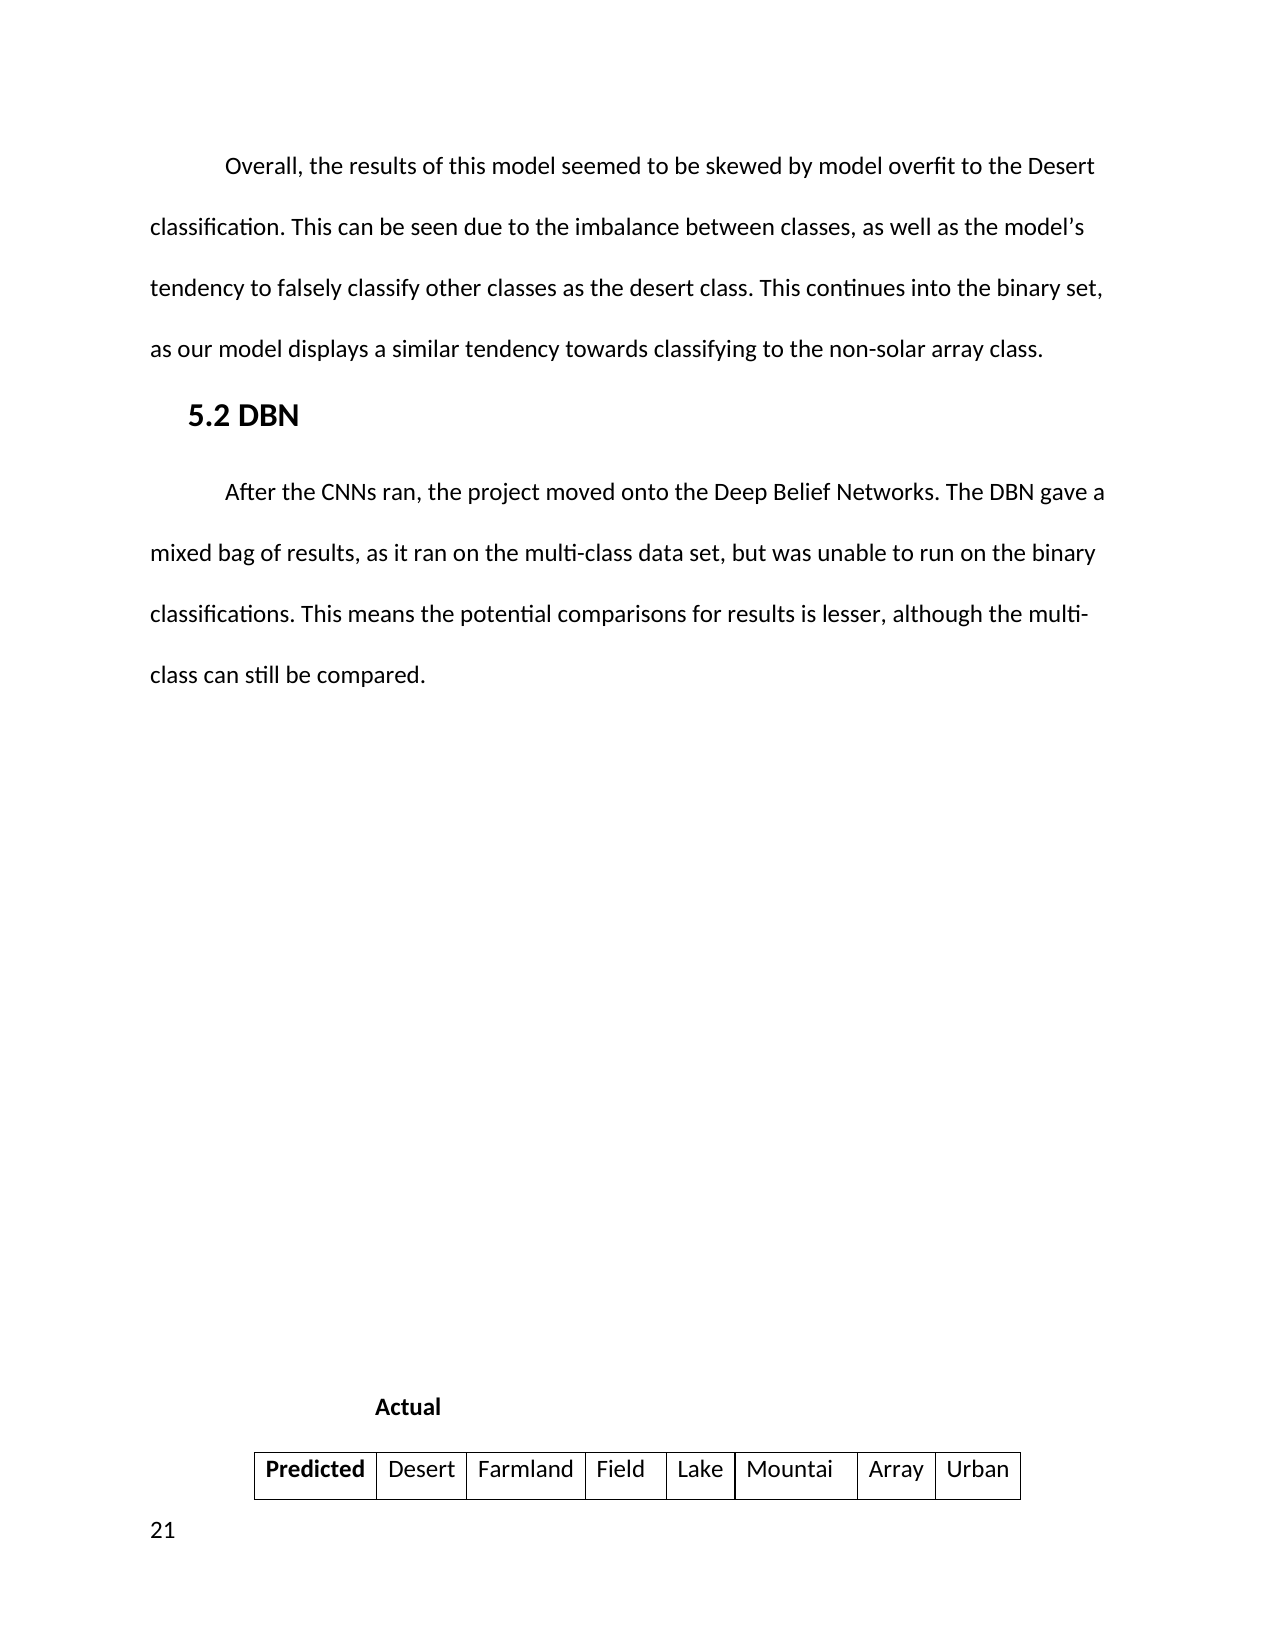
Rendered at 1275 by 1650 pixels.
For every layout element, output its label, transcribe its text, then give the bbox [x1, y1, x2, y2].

table_header Predicted [255, 1453, 376, 1499]
text After the CNNs ran, the project moved onto the Deep Belief Networks. The DBN gave a mixed bag of results, as it ran on the multi-class data set, but was unable to run on the binary classifications. This means the potential comparisons for results is lesser, although the multi-class can still be compared. [150, 476, 1125, 689]
table_header Urban [936, 1453, 1020, 1499]
table_header Array [858, 1453, 935, 1499]
text Actual [150, 1391, 1125, 1422]
table_header Lake [667, 1453, 734, 1499]
table_header Fields [586, 1453, 666, 1499]
table_header Mountain [736, 1453, 857, 1499]
table_header Farmland [467, 1453, 585, 1499]
text Overall, the results of this model seemed to be skewed by model overfit to the Desert classification. This can be seen due to the imbalance between classes, as well as the model’s tendency to falsely classify other classes as the desert class. This continues into the binary set, as our model displays a similar tendency towards classifying to the non-solar array class. [150, 150, 1125, 364]
table_header Desert [377, 1453, 466, 1499]
text 5.2 DBN [150, 394, 1125, 435]
